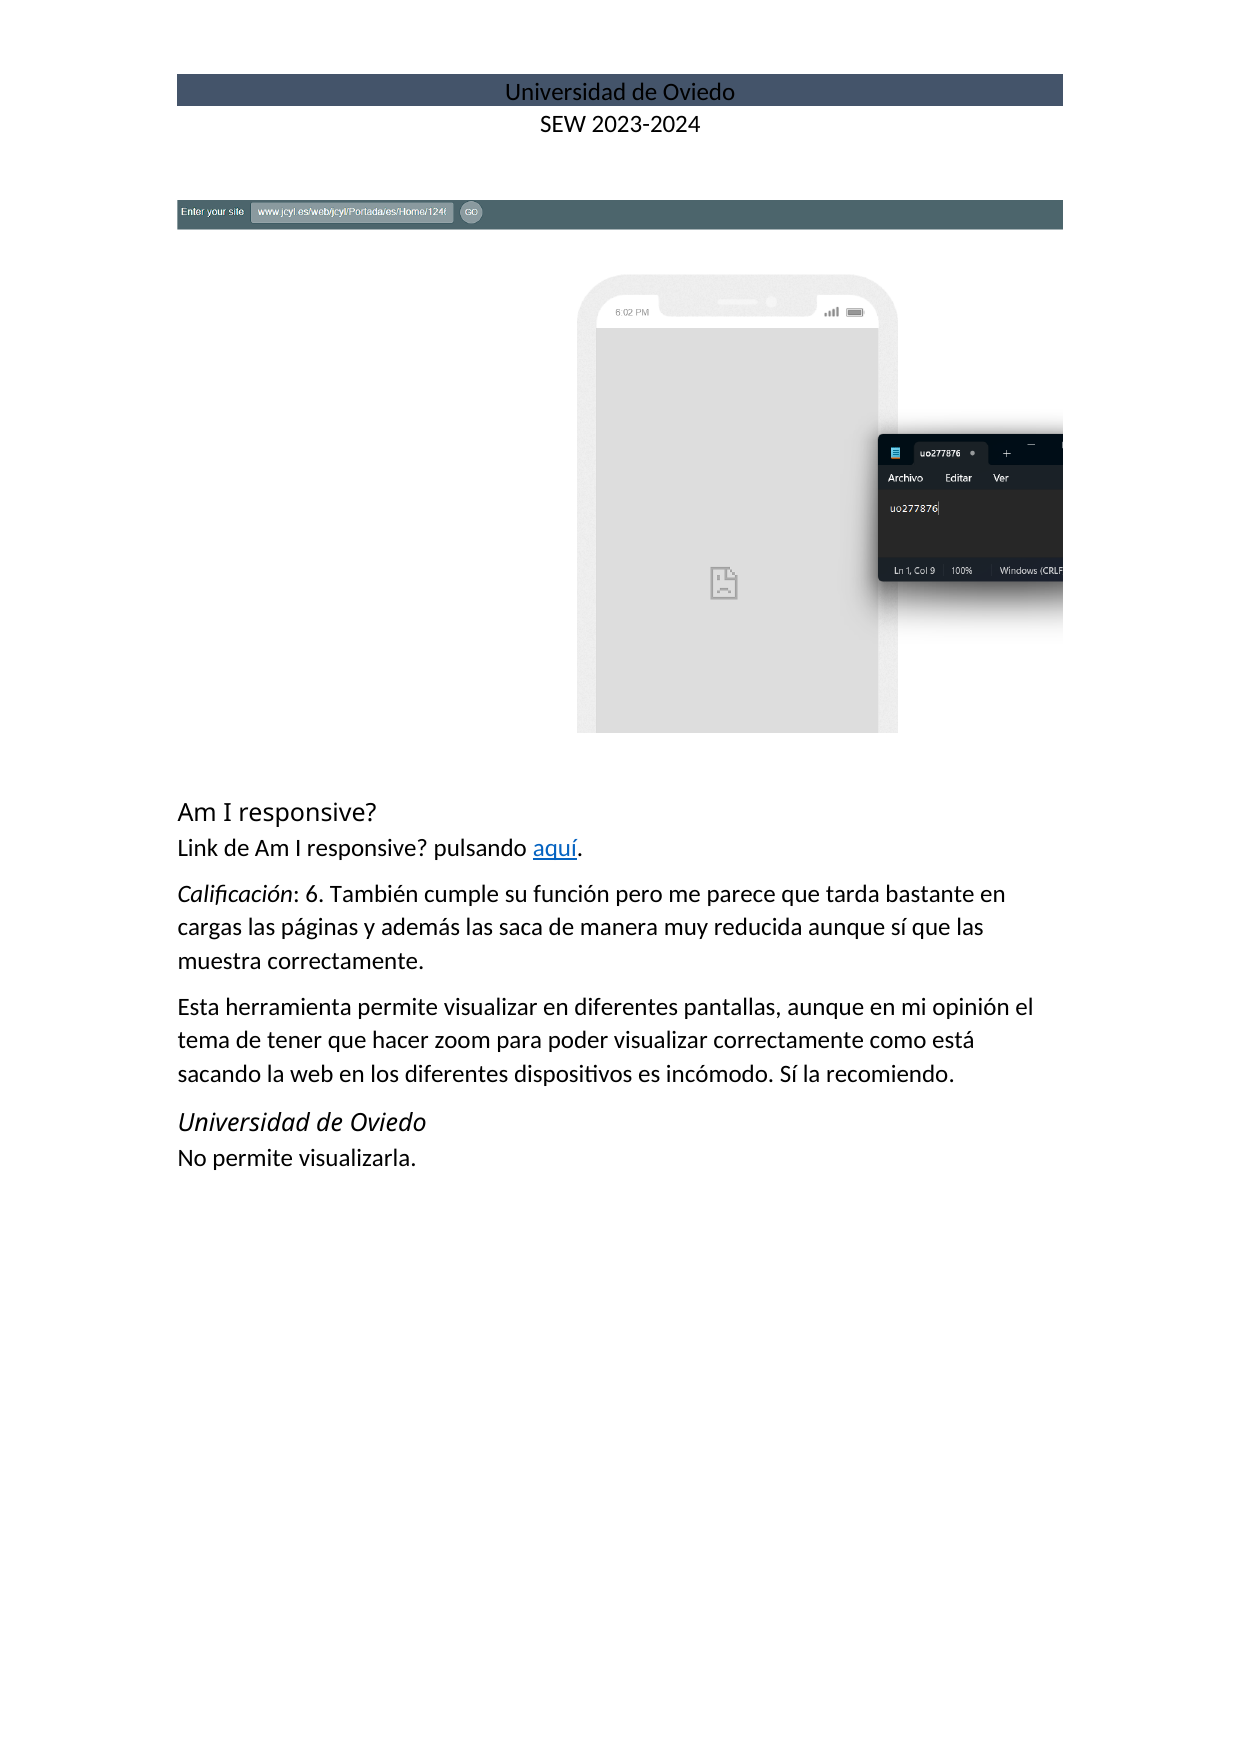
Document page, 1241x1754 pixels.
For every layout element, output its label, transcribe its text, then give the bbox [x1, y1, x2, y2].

text Esta herramienta permite visualizar en diferentes pantallas, aunque en mi opinión el tema de tener que hacer zoom para poder visualizar correctamente como está sacando la web en los diferentes dispositivos es incómodo. Sí la recomiendo. [177, 991, 1063, 1089]
subtitle Am I responsive? [177, 794, 1063, 829]
text No permite visualizarla. [177, 1142, 1063, 1172]
text Calificación: 6. También cumple su función pero me parece que tarda bastante en cargas las páginas y además las saca de manera muy reducida aunque sí que las muestra correctamente. [177, 878, 1063, 976]
picture [177, 200, 1063, 733]
text Link de Am I responsive? pulsando aquí. [177, 832, 1063, 862]
subtitle Universidad de Oviedo [177, 1104, 1063, 1138]
